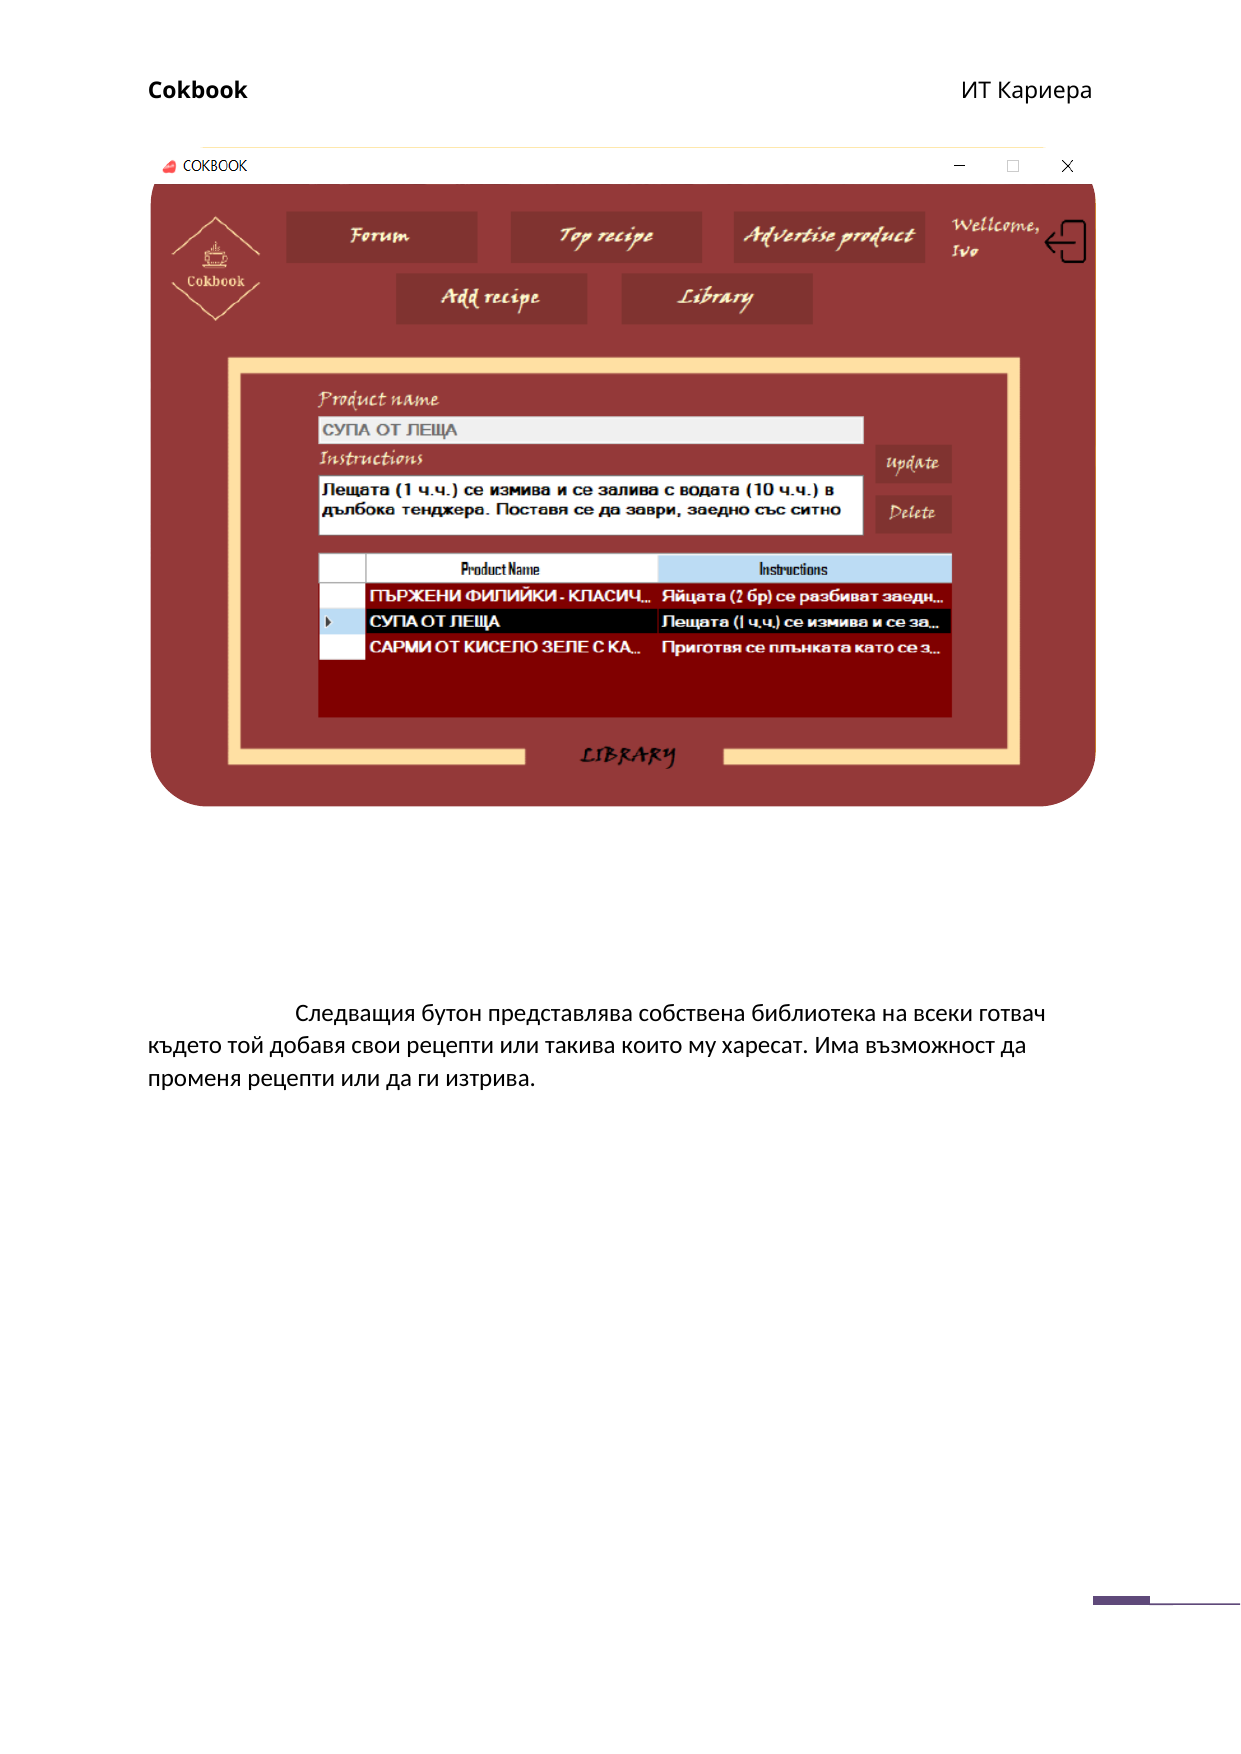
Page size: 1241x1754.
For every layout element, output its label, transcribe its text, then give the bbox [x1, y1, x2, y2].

list Следващия бутон представлява собствена библиотека на всеки готвач където той добавя свои рецепти или такива които му харесат. Има възможност да променя рецепти или да ги изтрива. [148, 997, 1093, 1093]
picture [150, 147, 1096, 807]
